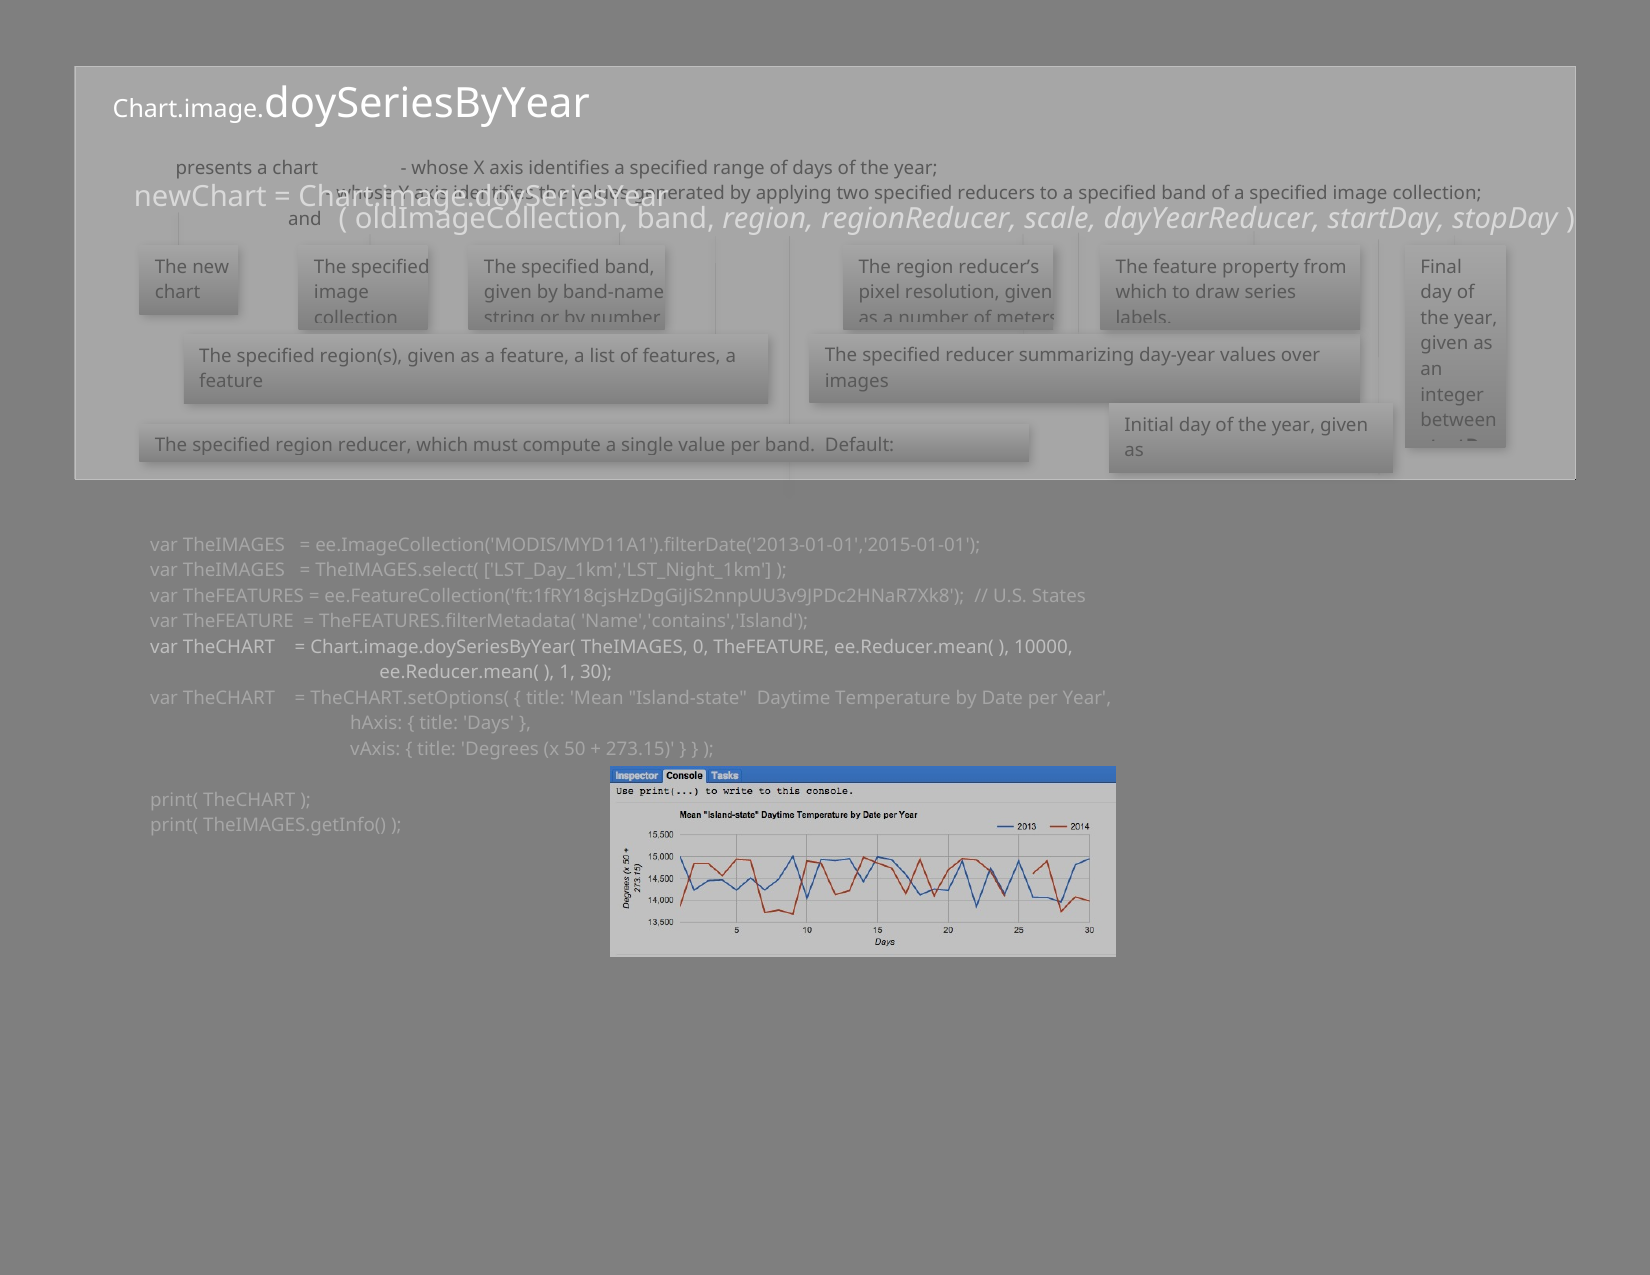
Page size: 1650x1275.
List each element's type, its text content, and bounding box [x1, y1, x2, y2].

text ( oldImageCollection, band, region, regionReducer, scale, dayYearReducer, startDay, stopDay ) [76, 191, 1575, 231]
text ee.Reducer.mean( ), 1, 30); [150, 658, 1650, 684]
text hAxis: { title: 'Days' }, [150, 709, 1650, 735]
text print( TheIMAGES.getInfo() ); [150, 812, 1650, 837]
text var TheFEATURES = ee.FeatureCollection('ft:1fRY18cjsHzDgGiJiS2nnpUU3v9JPDc2HNaR7Xk8'); // U.S. States [150, 582, 1650, 607]
text var TheCHART = Chart.image.doySeriesByYear( TheIMAGES, 0, TheFEATURE, ee.Reducer.mean( ), 10000, [150, 633, 1650, 658]
text vAxis: { title: 'Degrees (x 50 + 273.15)' } } ); [150, 735, 1650, 761]
text Chart.image.doySeriesByYear [76, 67, 1575, 123]
text print( TheCHART ); [150, 786, 1650, 812]
text var TheIMAGES = TheIMAGES.select( ['LST_Day_1km','LST_Night_1km'] ); [150, 556, 1650, 582]
picture [610, 837, 1116, 957]
text var TheFEATURE = TheFEATURES.filterMetadata( 'Name','contains','Island'); [150, 607, 1650, 633]
picture [610, 766, 1116, 786]
text var TheIMAGES = ee.ImageCollection('MODIS/MYD11A1').filterDate('2013-01-01','2015-01-01'); [150, 531, 1650, 556]
text var TheCHART = TheCHART.setOptions( { title: 'Mean "Island-state" Daytime Temperature by Date per Year', [150, 684, 1650, 709]
